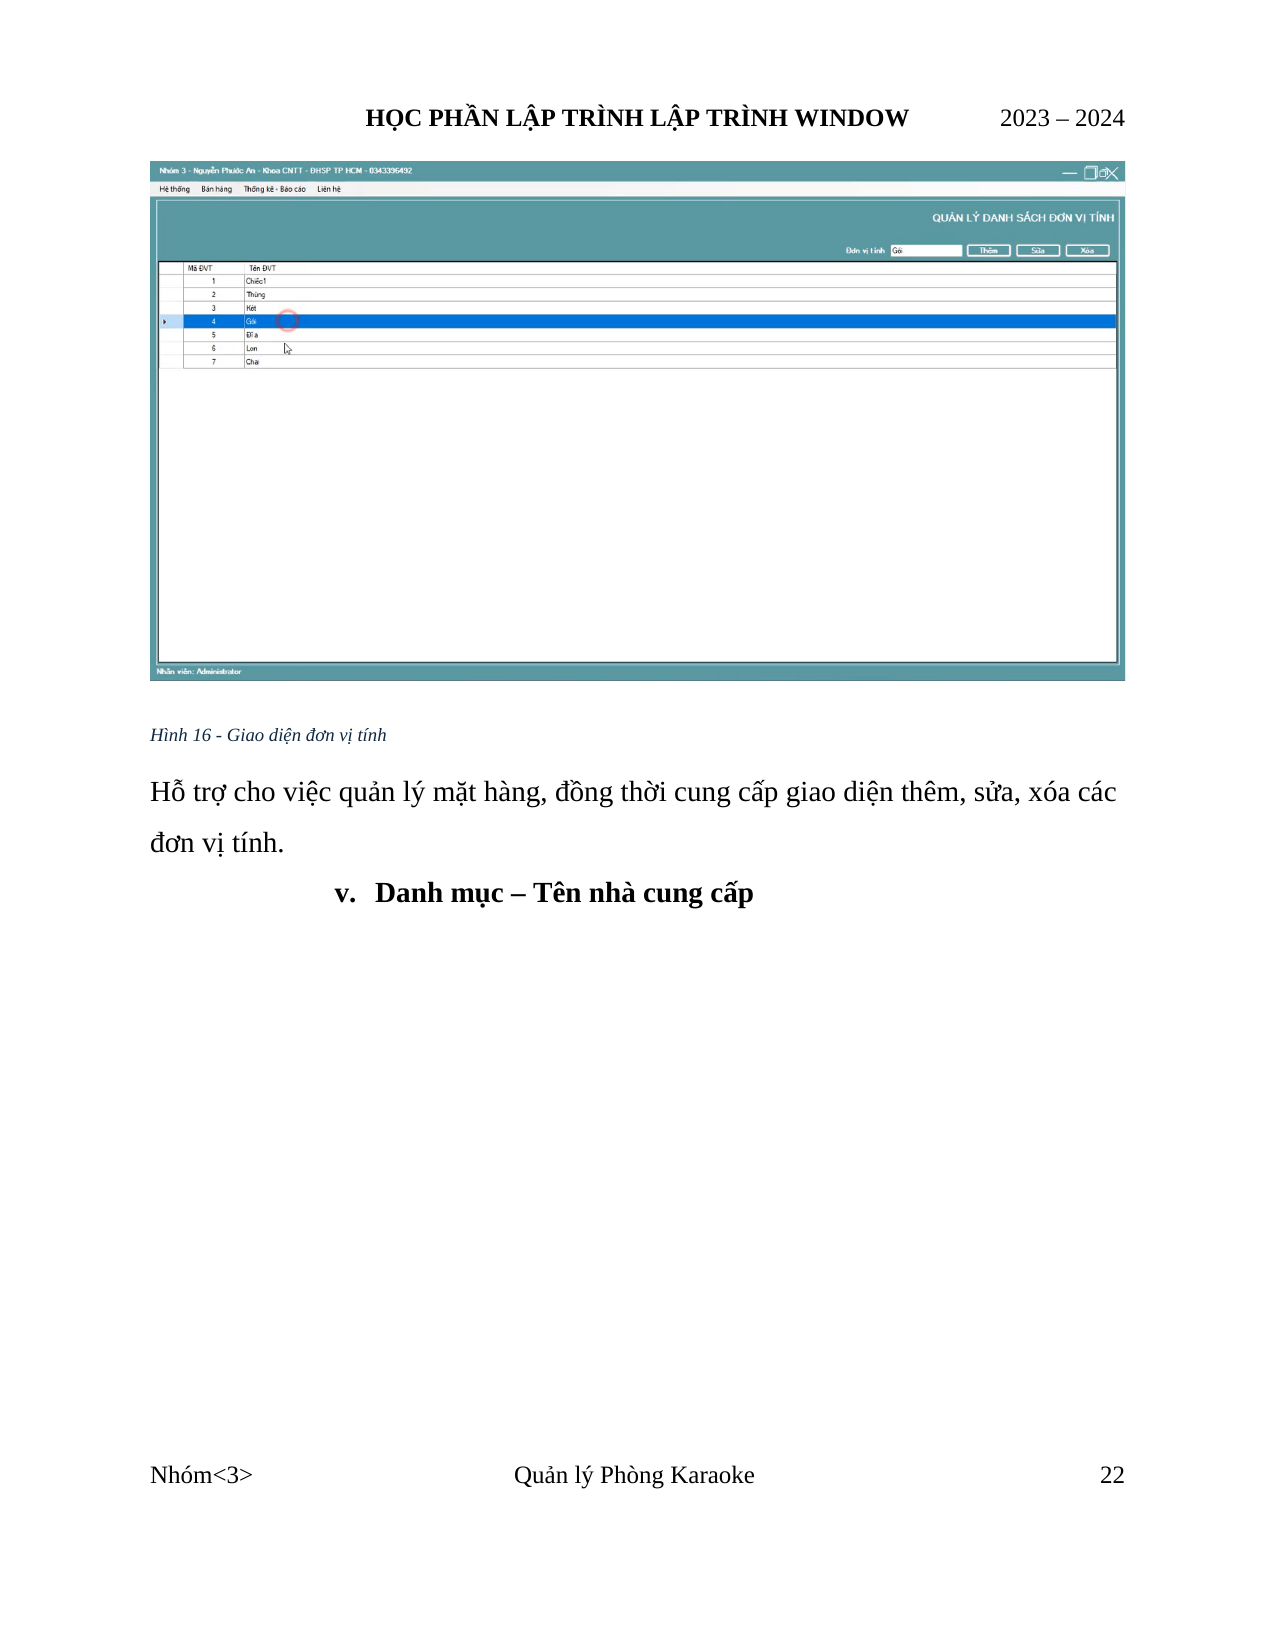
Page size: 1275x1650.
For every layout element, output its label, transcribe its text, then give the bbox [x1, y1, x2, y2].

text Hình 16 - Giao diện đơn vị tính [150, 724, 1125, 745]
picture [150, 161, 1125, 681]
list Danh mục – Tên nhà cung cấp [356, 875, 1125, 909]
text Hỗ trợ cho việc quản lý mặt hàng, đồng thời cung cấp giao diện thêm, sửa, xóa các đơn vị tính. [150, 774, 1125, 858]
